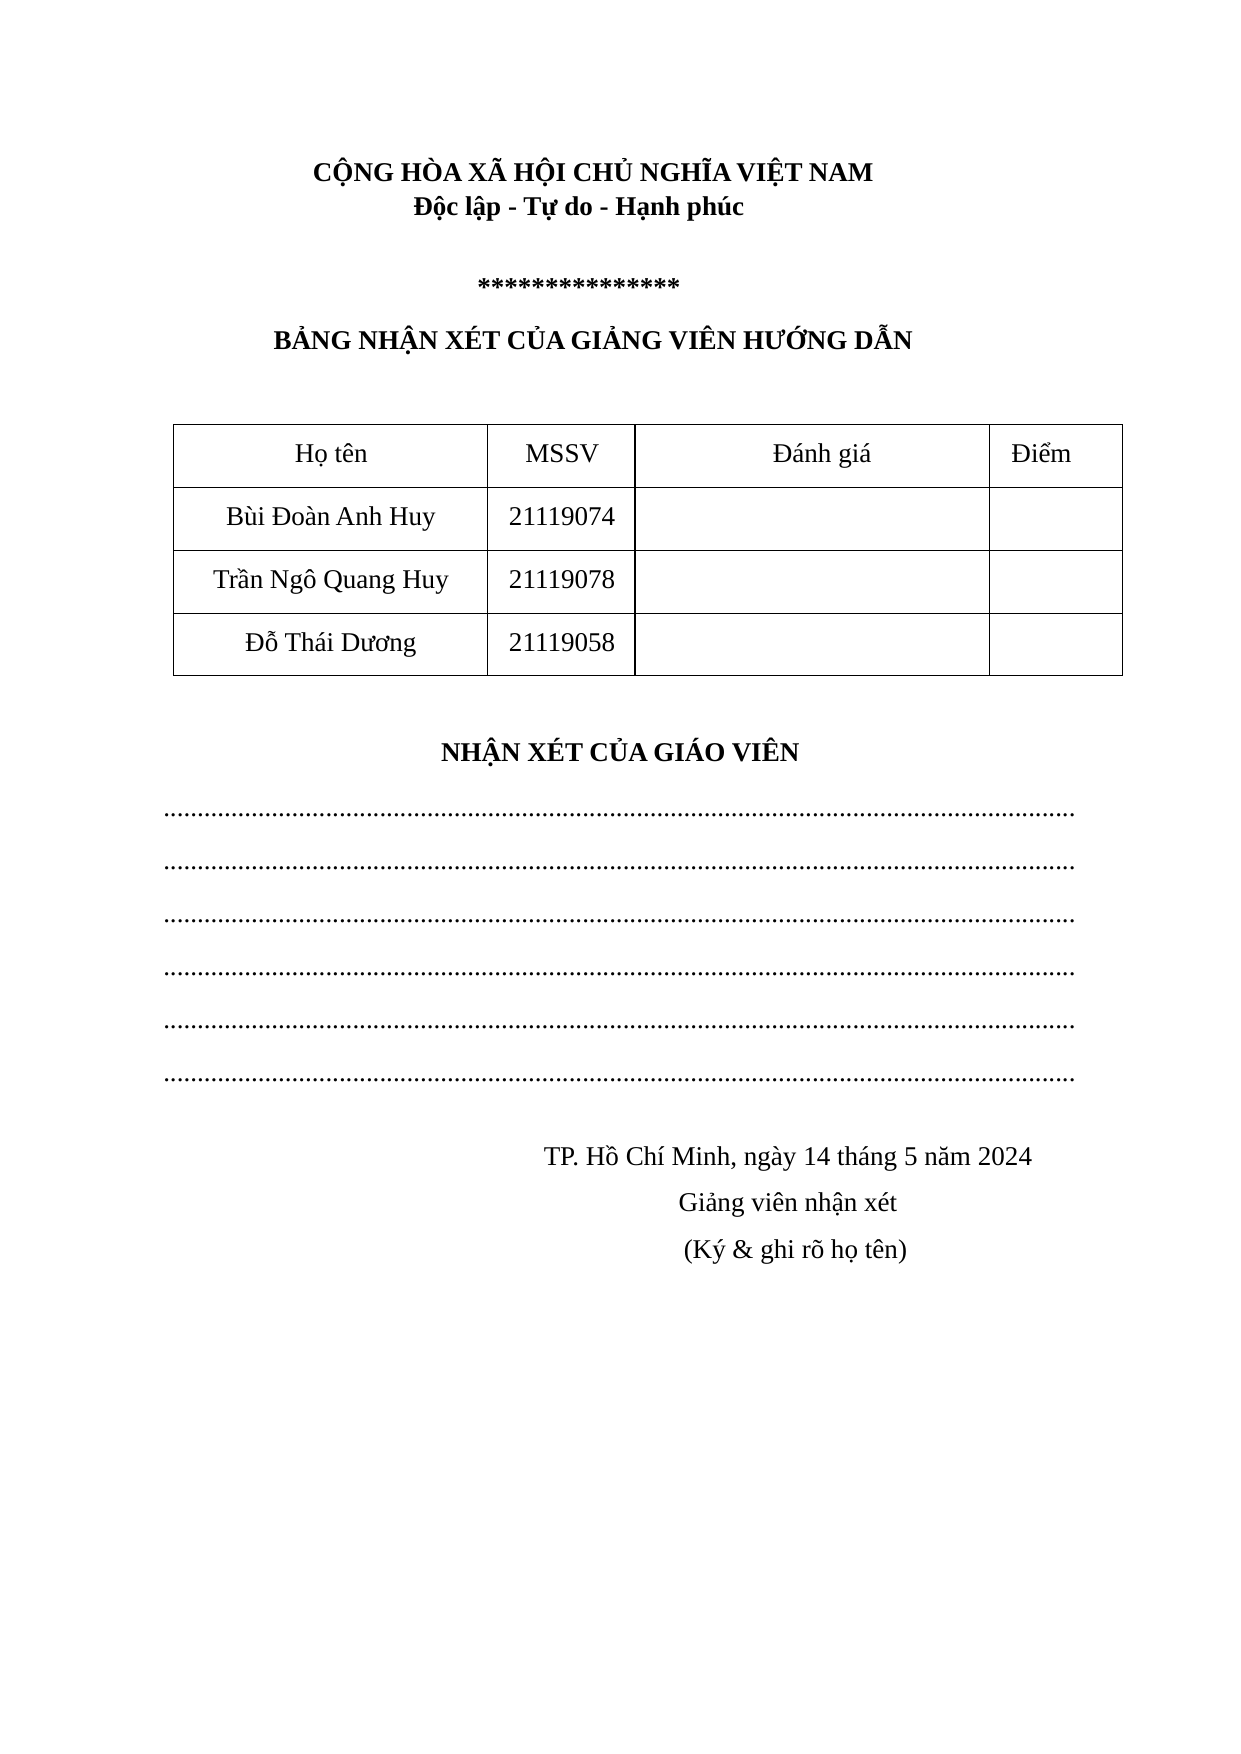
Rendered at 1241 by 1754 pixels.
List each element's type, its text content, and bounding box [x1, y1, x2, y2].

table_cell [990, 488, 1122, 549]
text ....................................................................................................................................... [150, 844, 1090, 876]
text (Ký & ghi rõ họ tên) [500, 1233, 1090, 1264]
text ....................................................................................................................................... [150, 791, 1090, 823]
table_cell Đỗ Thái Dương [174, 614, 487, 675]
table_cell [636, 551, 989, 612]
table_header Điểm [990, 425, 1122, 487]
text TP. Hồ Chí Minh, ngày 14 tháng 5 năm 2024 [529, 1140, 1046, 1172]
text Độc lập - Tự do - Hạnh phúc [151, 190, 1006, 221]
table_cell Bùi Đoàn Anh Huy [174, 488, 487, 549]
table_cell Trần Ngô Quang Huy [174, 551, 487, 612]
table_cell [636, 614, 989, 675]
text ....................................................................................................................................... [150, 1056, 1090, 1087]
table_header MSSV [488, 425, 634, 487]
text ....................................................................................................................................... [150, 950, 1090, 981]
table_cell 21119078 [488, 551, 634, 612]
text ....................................................................................................................................... [150, 897, 1090, 928]
table_cell [990, 551, 1122, 612]
text ....................................................................................................................................... [150, 1003, 1090, 1034]
table_cell [990, 614, 1122, 675]
table_cell 21119074 [488, 488, 634, 549]
text *************** [151, 271, 1006, 302]
text BẢNG NHẬN XÉT CỦA GIẢNG VIÊN HƯỚNG DẪN [181, 324, 1006, 355]
text Giảng viên nhận xét [529, 1186, 1046, 1218]
text CỘNG HÒA XÃ HỘI CHỦ NGHĨA VIỆT NAM [150, 156, 1036, 188]
table_header Họ tên [174, 425, 487, 487]
table_header Đánh giá [636, 425, 989, 487]
table_cell 21119058 [488, 614, 634, 675]
table_cell [636, 488, 989, 549]
text NHẬN XÉT CỦA GIÁO VIÊN [150, 736, 1090, 767]
